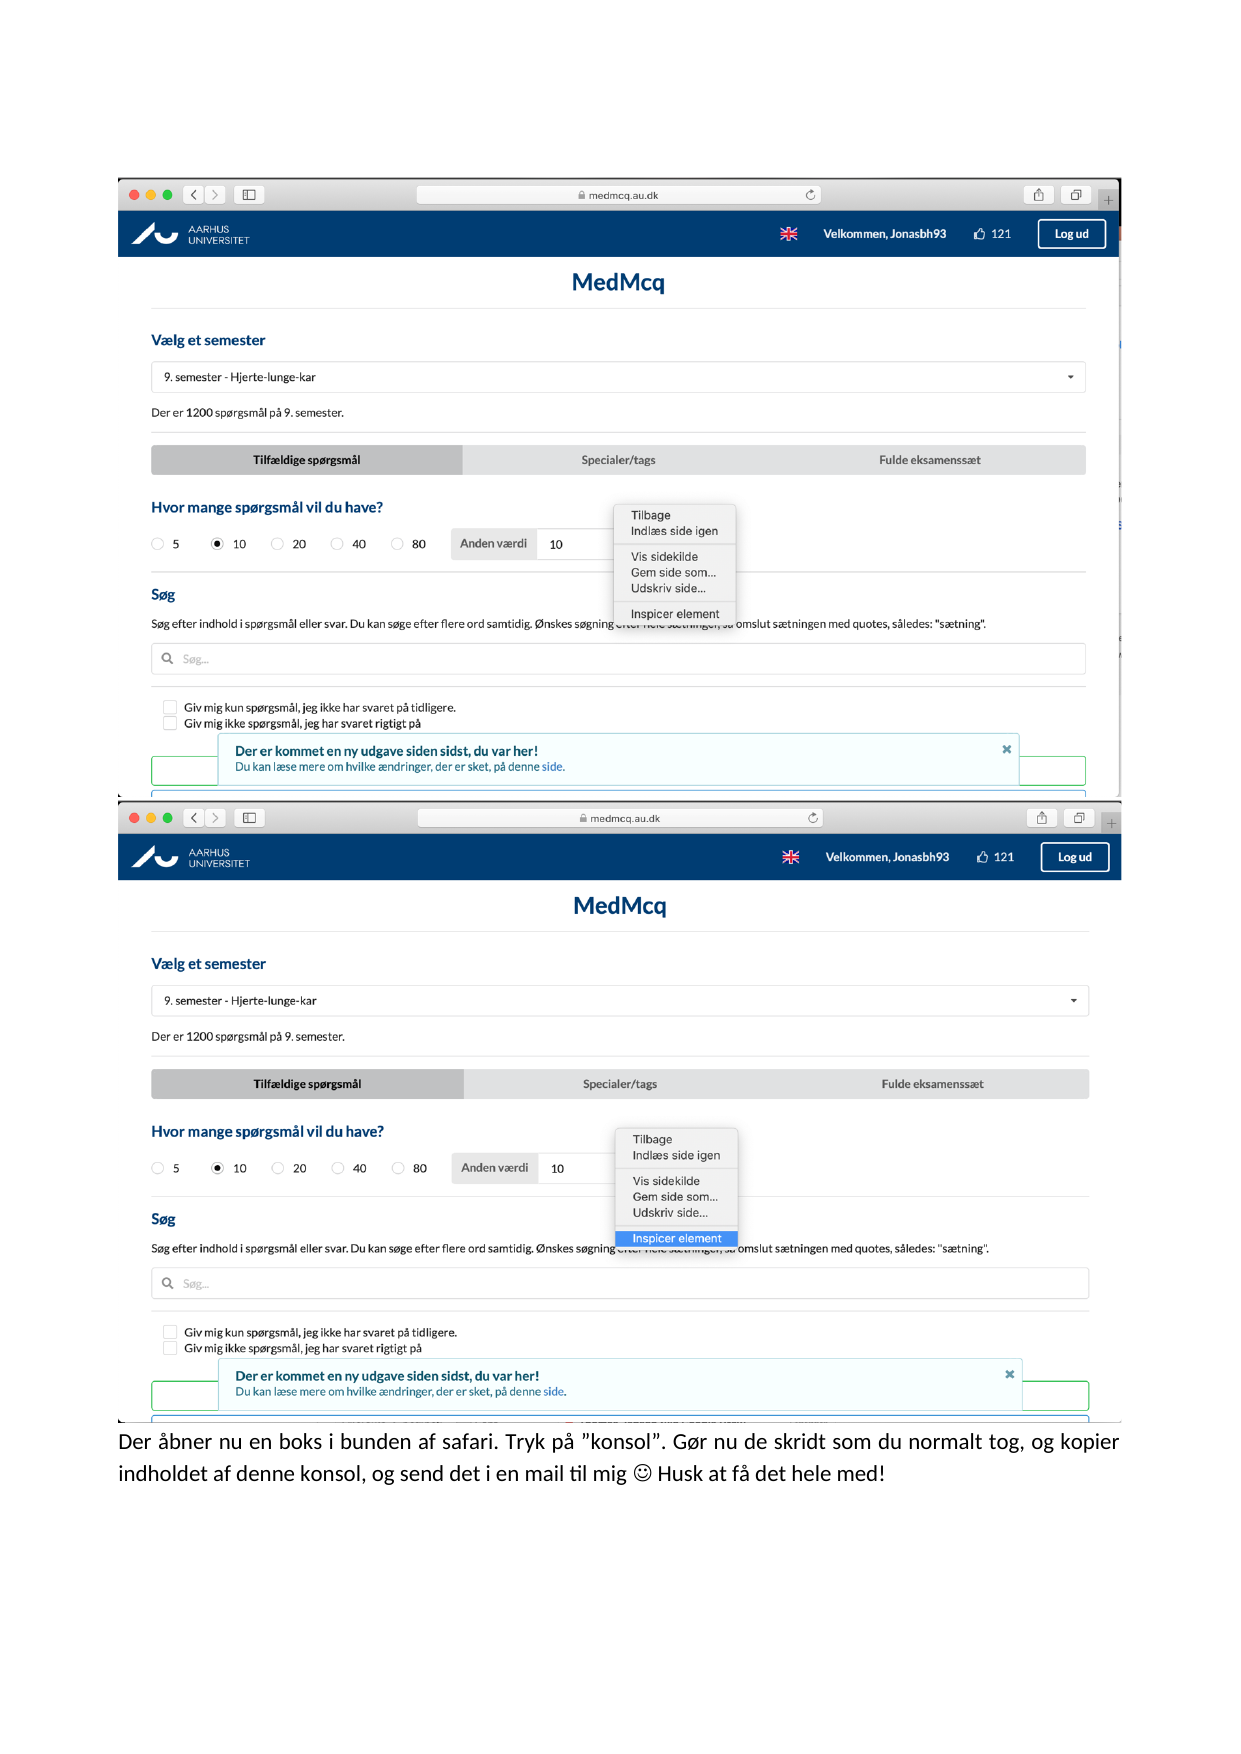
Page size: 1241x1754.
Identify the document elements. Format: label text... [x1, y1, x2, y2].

text Der åbner nu en boks i bunden af safari. Tryk på ”konsol”. Gør nu de skridt som du normalt tog, og kopier indholdet af denne konsol, og send det i en mail til mig Husk at få det hele med! [118, 1427, 1122, 1487]
picture [118, 177, 1122, 797]
picture [118, 800, 1122, 1423]
